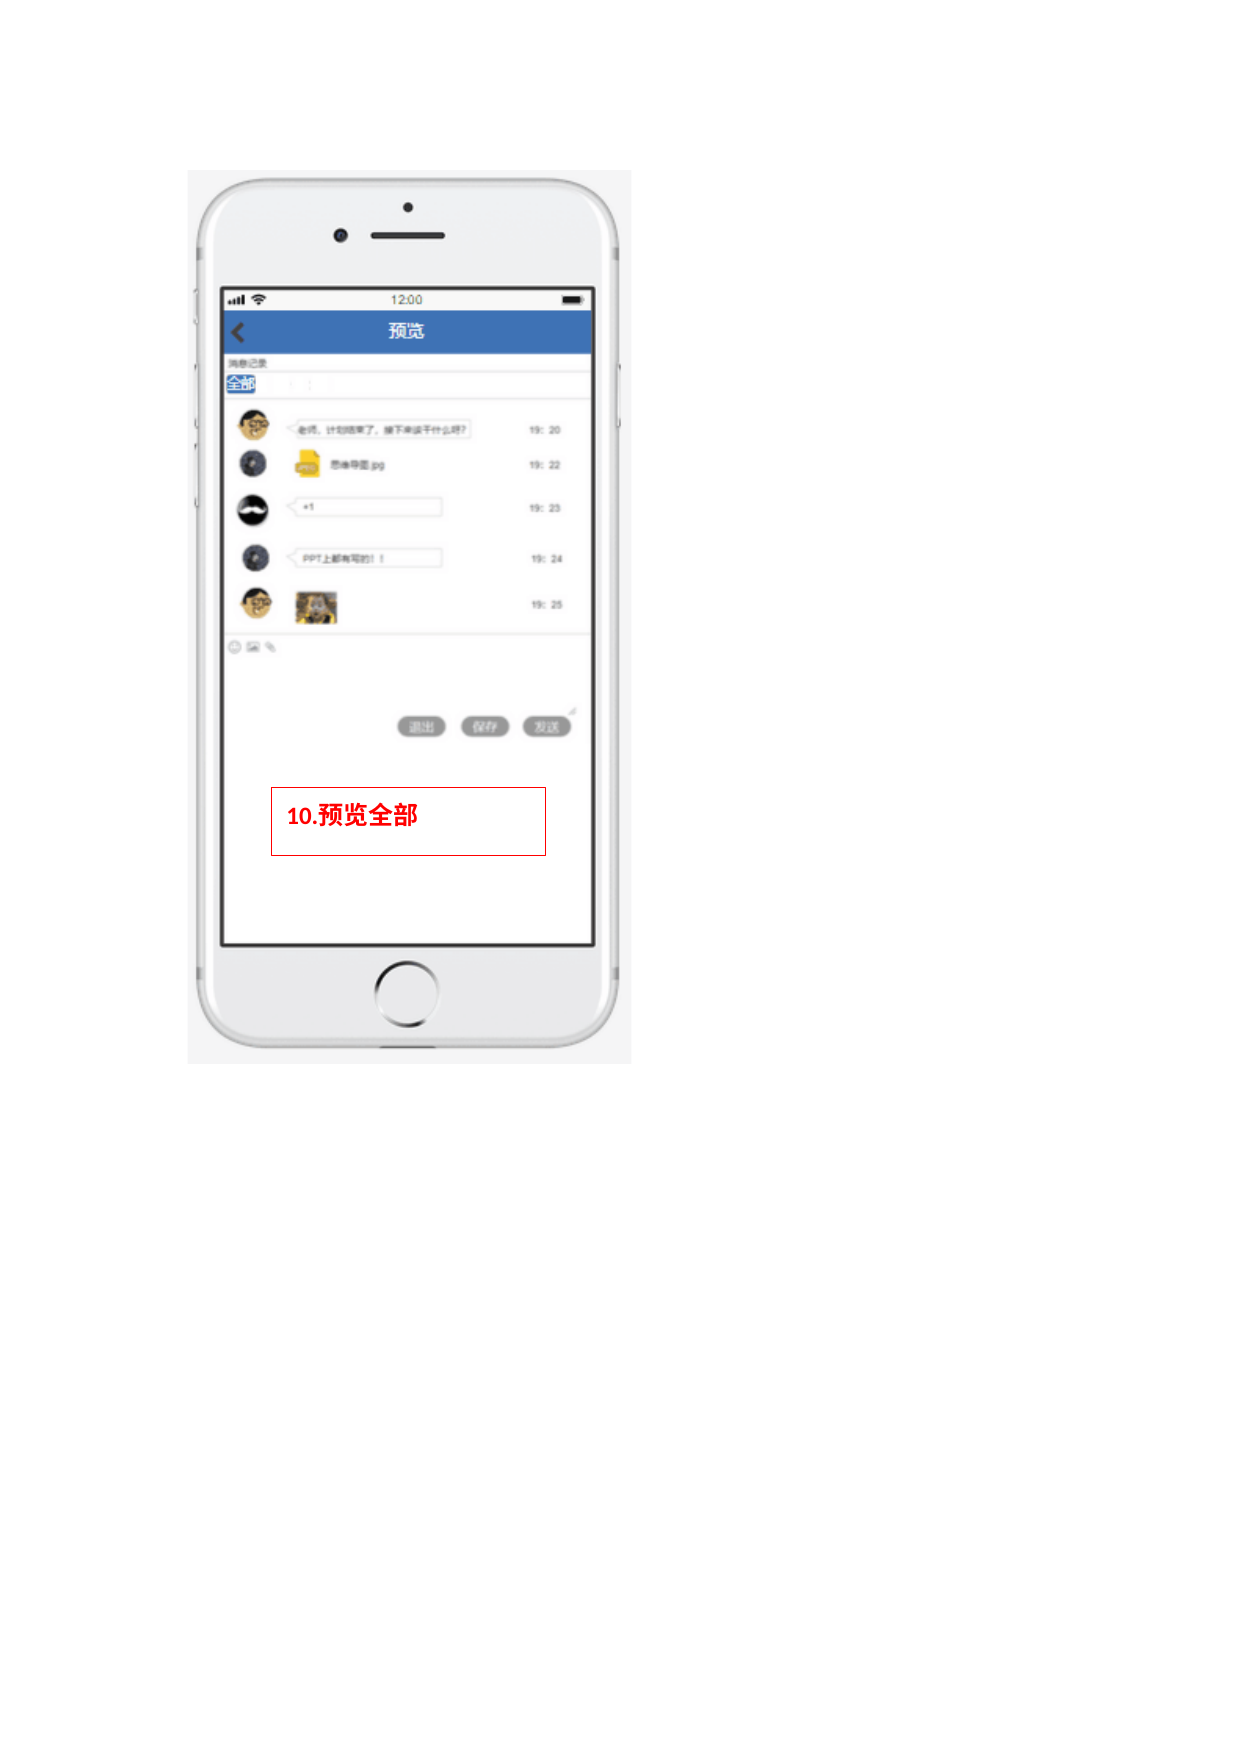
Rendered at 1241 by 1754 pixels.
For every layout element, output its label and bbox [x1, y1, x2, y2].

picture [187, 170, 632, 1064]
